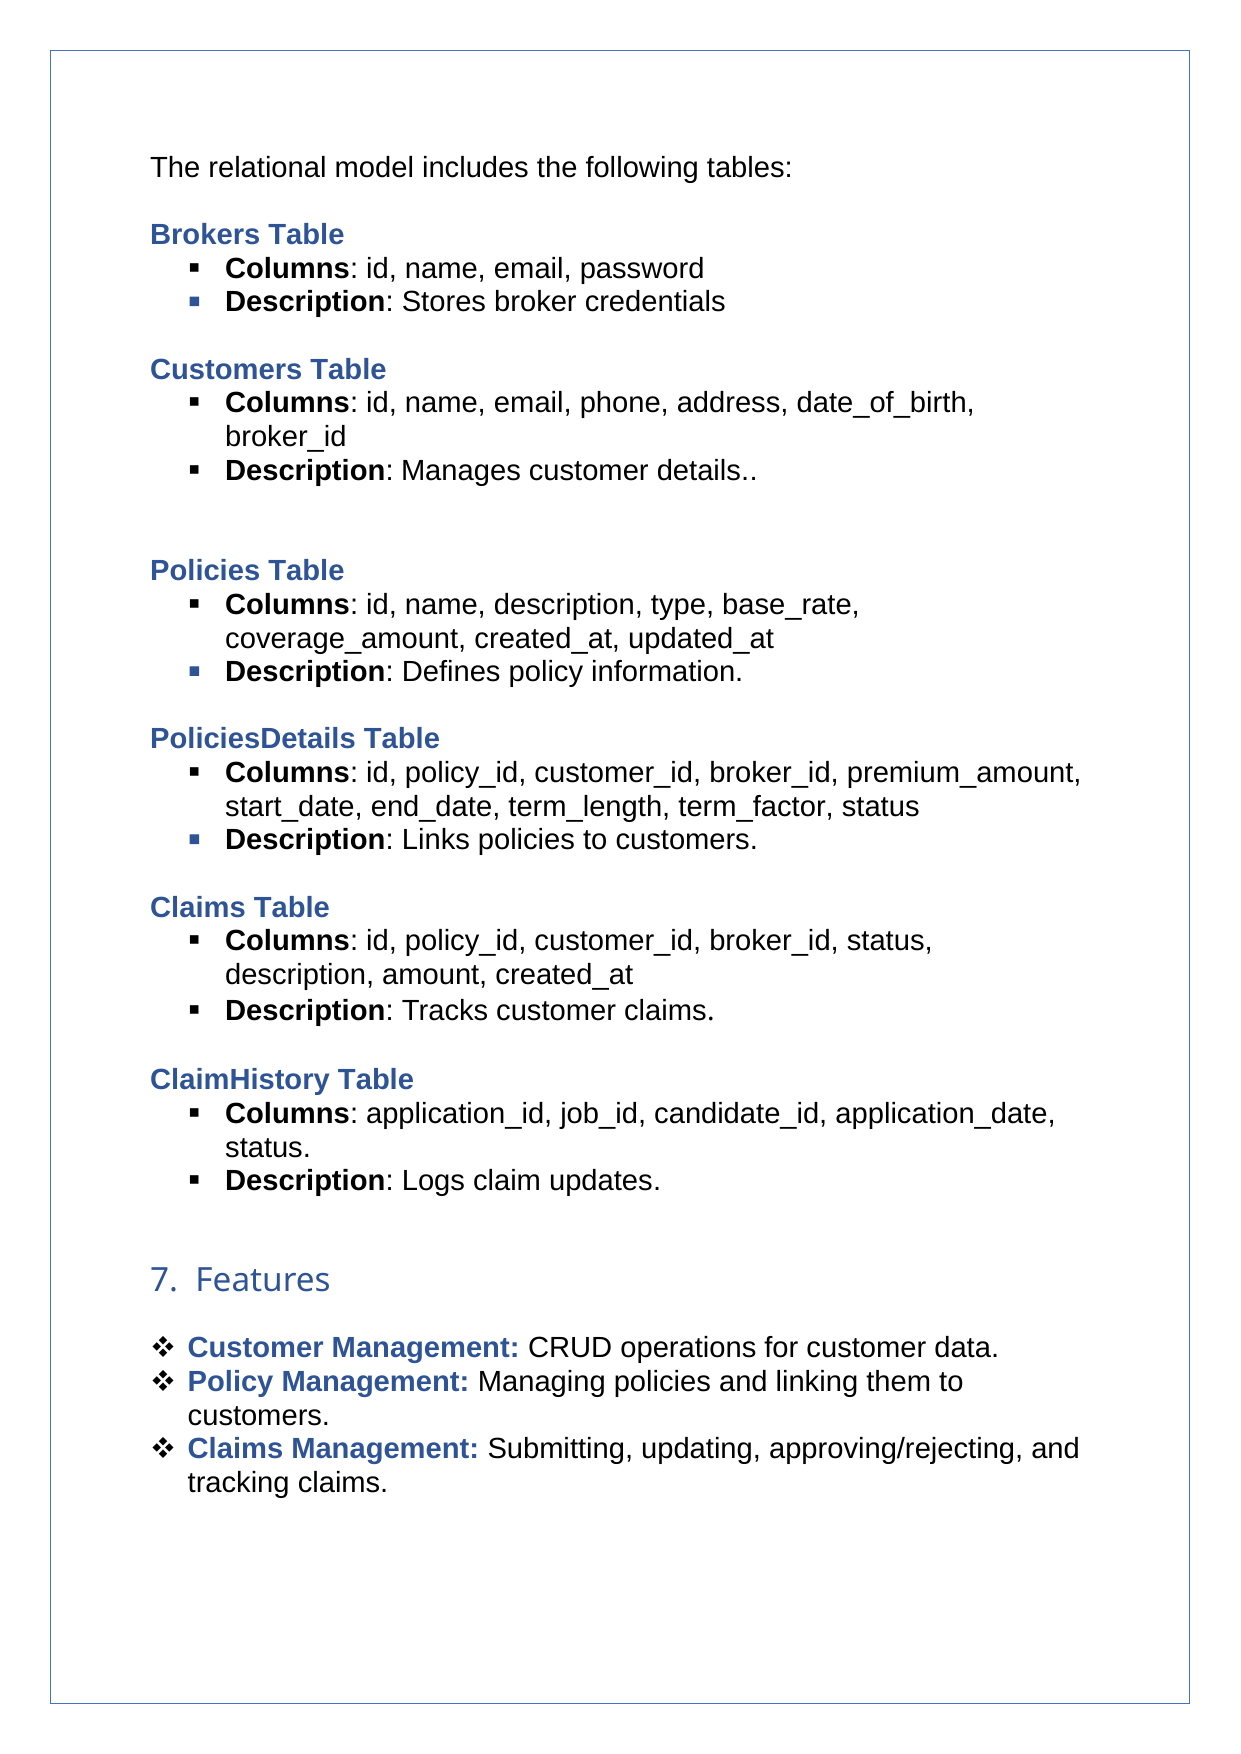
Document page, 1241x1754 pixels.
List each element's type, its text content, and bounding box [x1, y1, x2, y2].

text Brokers Table [150, 217, 1090, 251]
text ClaimHistory Table [150, 1062, 1090, 1096]
list Columns: id, name, description, type, base_rate, coverage_amount, created_at, updated_at [187, 587, 1090, 654]
list Description: Logs claim updates. [187, 1163, 1090, 1197]
text The relational model includes the following tables: [150, 150, 1090, 183]
list Policy Management: Managing policies and linking them to customers. [150, 1364, 1090, 1431]
list Columns: application_id, job_id, candidate_id, application_date, status. [187, 1096, 1090, 1163]
list Columns: id, policy_id, customer_id, broker_id, status, description, amount, created_at [187, 923, 1090, 990]
text Claims Table [150, 889, 1090, 923]
text PoliciesDetails Table [150, 721, 1090, 755]
list Description: Stores broker credentials [187, 284, 1090, 318]
subtitle 7. Features [150, 1255, 1090, 1301]
list Columns: id, name, email, password [187, 251, 1090, 284]
list Description: Manages customer details.. [187, 452, 1090, 486]
list Columns: id, name, email, phone, address, date_of_birth, broker_id [187, 385, 1090, 452]
list Customer Management: CRUD operations for customer data. [150, 1330, 1090, 1364]
list Description: Links policies to customers. [187, 822, 1090, 856]
list Columns: id, policy_id, customer_id, broker_id, premium_amount, start_date, end_date, term_length, term_factor, status [187, 755, 1090, 822]
text Customers Table [150, 352, 1090, 385]
list Description: Tracks customer claims. [187, 990, 1090, 1029]
list Description: Defines policy information. [187, 654, 1090, 688]
text Policies Table [150, 553, 1090, 587]
list Claims Management: Submitting, updating, approving/rejecting, and tracking claims. [150, 1431, 1090, 1498]
